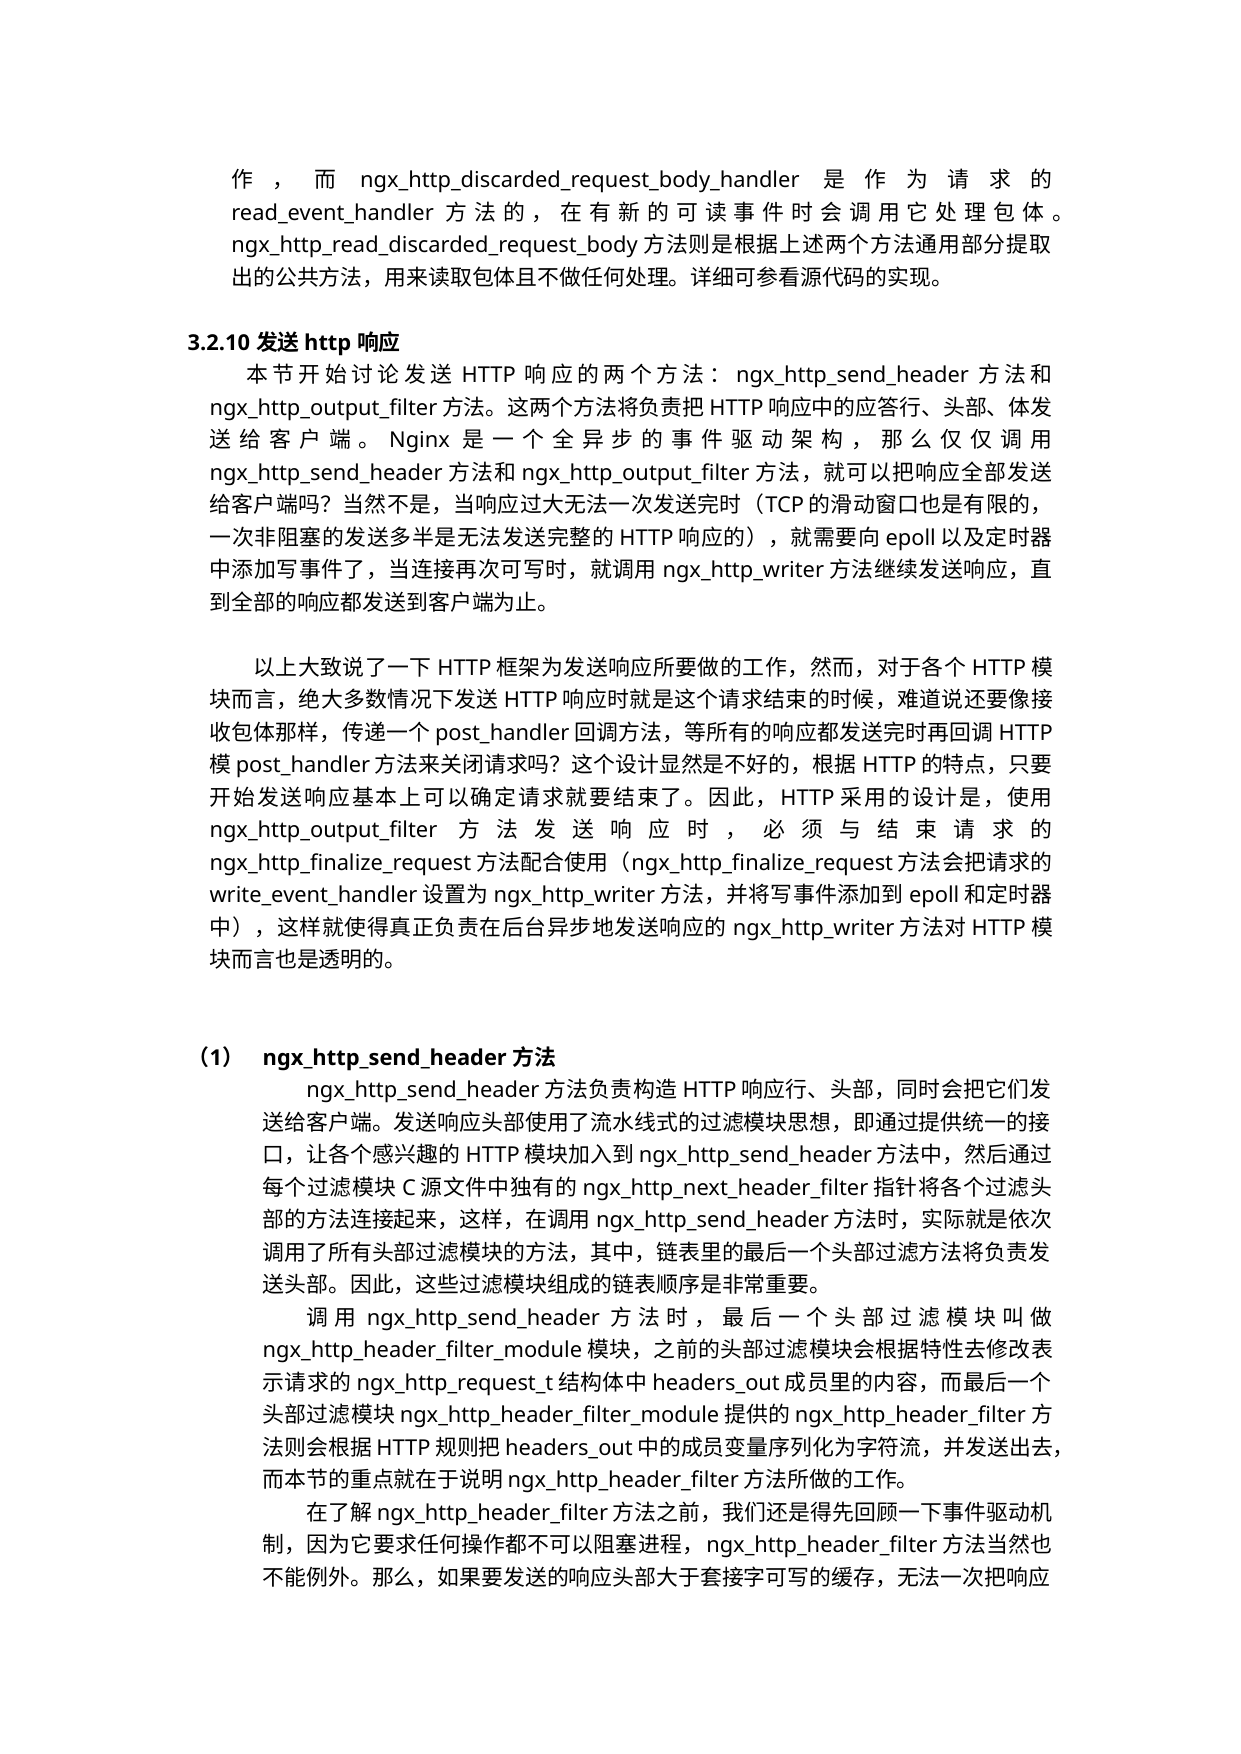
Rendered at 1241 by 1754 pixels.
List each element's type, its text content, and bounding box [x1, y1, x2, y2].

list 调用ngx_http_send_header方法时，最后一个头部过滤模块叫做ngx_http_header_filter_module模块，之前的头部过滤模块会根据特性去修改表示请求的ngx_http_request_t结构体中headers_out成员里的内容，而最后一个头部过滤模块ngx_http_header_filter_module提供的ngx_http_header_filter方法则会根据HTTP规则把headers_out中的成员变量序列化为字符流，并发送出去，而本节的重点就在于说明ngx_http_header_filter方法所做的工作。 [262, 1299, 1053, 1494]
text 3.2.10 发送http 响应 [187, 324, 1053, 357]
list ngx_http_send_header 方法 [187, 1039, 1053, 1072]
text 以上大致说了一下HTTP框架为发送响应所要做的工作，然而，对于各个HTTP模块而言，绝大多数情况下发送HTTP响应时就是这个请求结束的时候，难道说还要像接收包体那样，传递一个post_handler回调方法，等所有的响应都发送完时再回调HTTP模post_handler方法来关闭请求吗？这个设计显然是不好的，根据HTTP的特点，只要开始发送响应基本上可以确定请求就要结束了。因此，HTTP采用的设计是，使用ngx_http_output_filter方法发送响应时，必须与结束请求的ngx_http_finalize_request方法配合使用（ngx_http_finalize_request方法会把请求的write_event_handler设置为ngx_http_writer方法，并将写事件添加到epoll和定时器中），这样就使得真正负责在后台异步地发送响应的ngx_http_writer方法对HTTP模块而言也是透明的。 [209, 649, 1053, 974]
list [262, 1494, 1053, 1592]
list ngx_http_send_header方法负责构造HTTP响应行、头部，同时会把它们发送给客户端。发送响应头部使用了流水线式的过滤模块思想，即通过提供统一的接口，让各个感兴趣的HTTP模块加入到ngx_http_send_header方法中，然后通过每个过滤模块C源文件中独有的ngx_http_next_header_filter指针将各个过滤头部的方法连接起来，这样，在调用ngx_http_send_header方法时，实际就是依次调用了所有头部过滤模块的方法，其中，链表里的最后一个头部过滤方法将负责发送头部。因此，这些过滤模块组成的链表顺序是非常重要。 [262, 1072, 1053, 1299]
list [231, 162, 1053, 292]
text 本节开始讨论发送HTTP响应的两个方法：ngx_http_send_header方法和ngx_http_output_filter方法。这两个方法将负责把HTTP响应中的应答行、头部、体发送给客户端。Nginx是一个全异步的事件驱动架构，那么仅仅调用ngx_http_send_header方法和ngx_http_output_filter方法，就可以把响应全部发送给客户端吗？当然不是，当响应过大无法一次发送完时（TCP的滑动窗口也是有限的，一次非阻塞的发送多半是无法发送完整的HTTP响应的），就需要向epoll以及定时器中添加写事件了，当连接再次可写时，就调用ngx_http_writer方法继续发送响应，直到全部的响应都发送到客户端为止。 [187, 357, 1053, 617]
